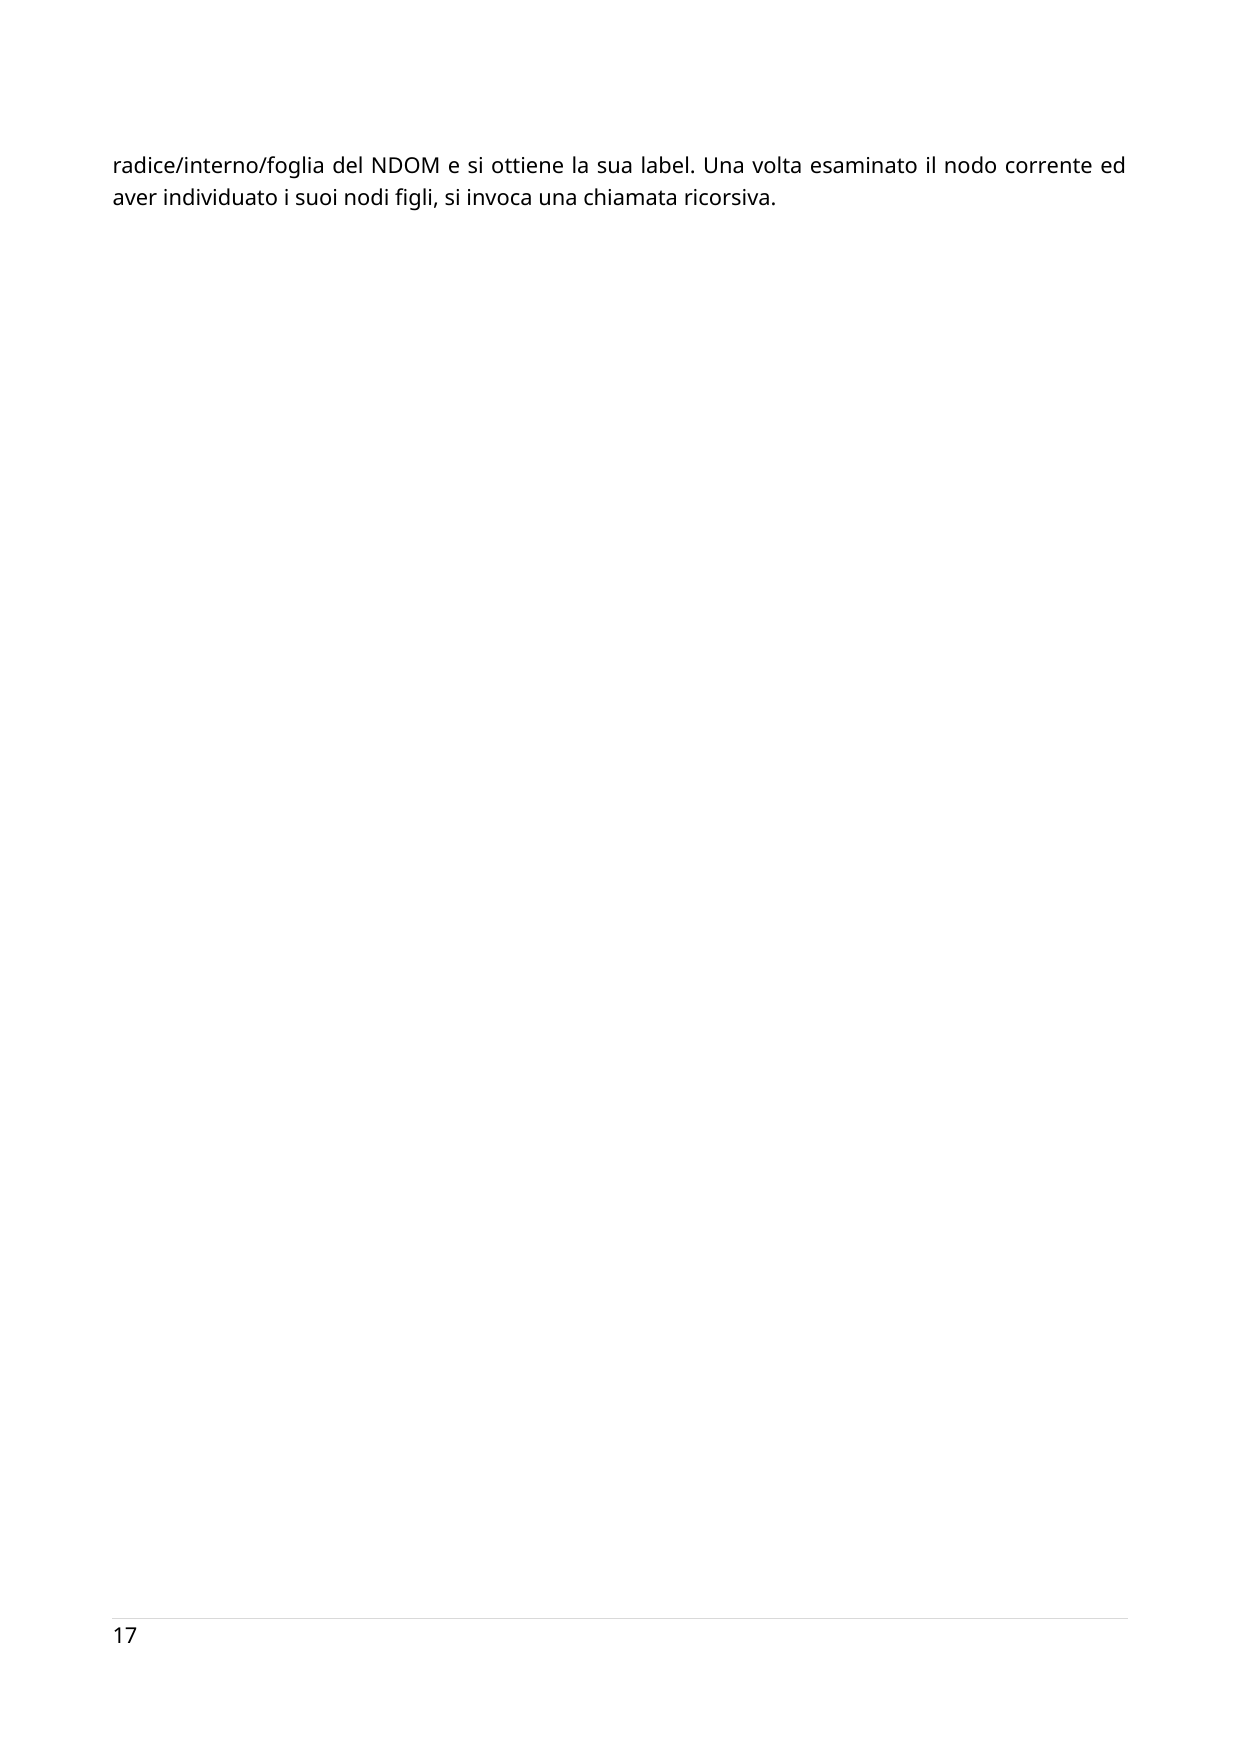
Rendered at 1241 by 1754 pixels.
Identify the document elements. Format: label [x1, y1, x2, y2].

text [112, 150, 1128, 212]
